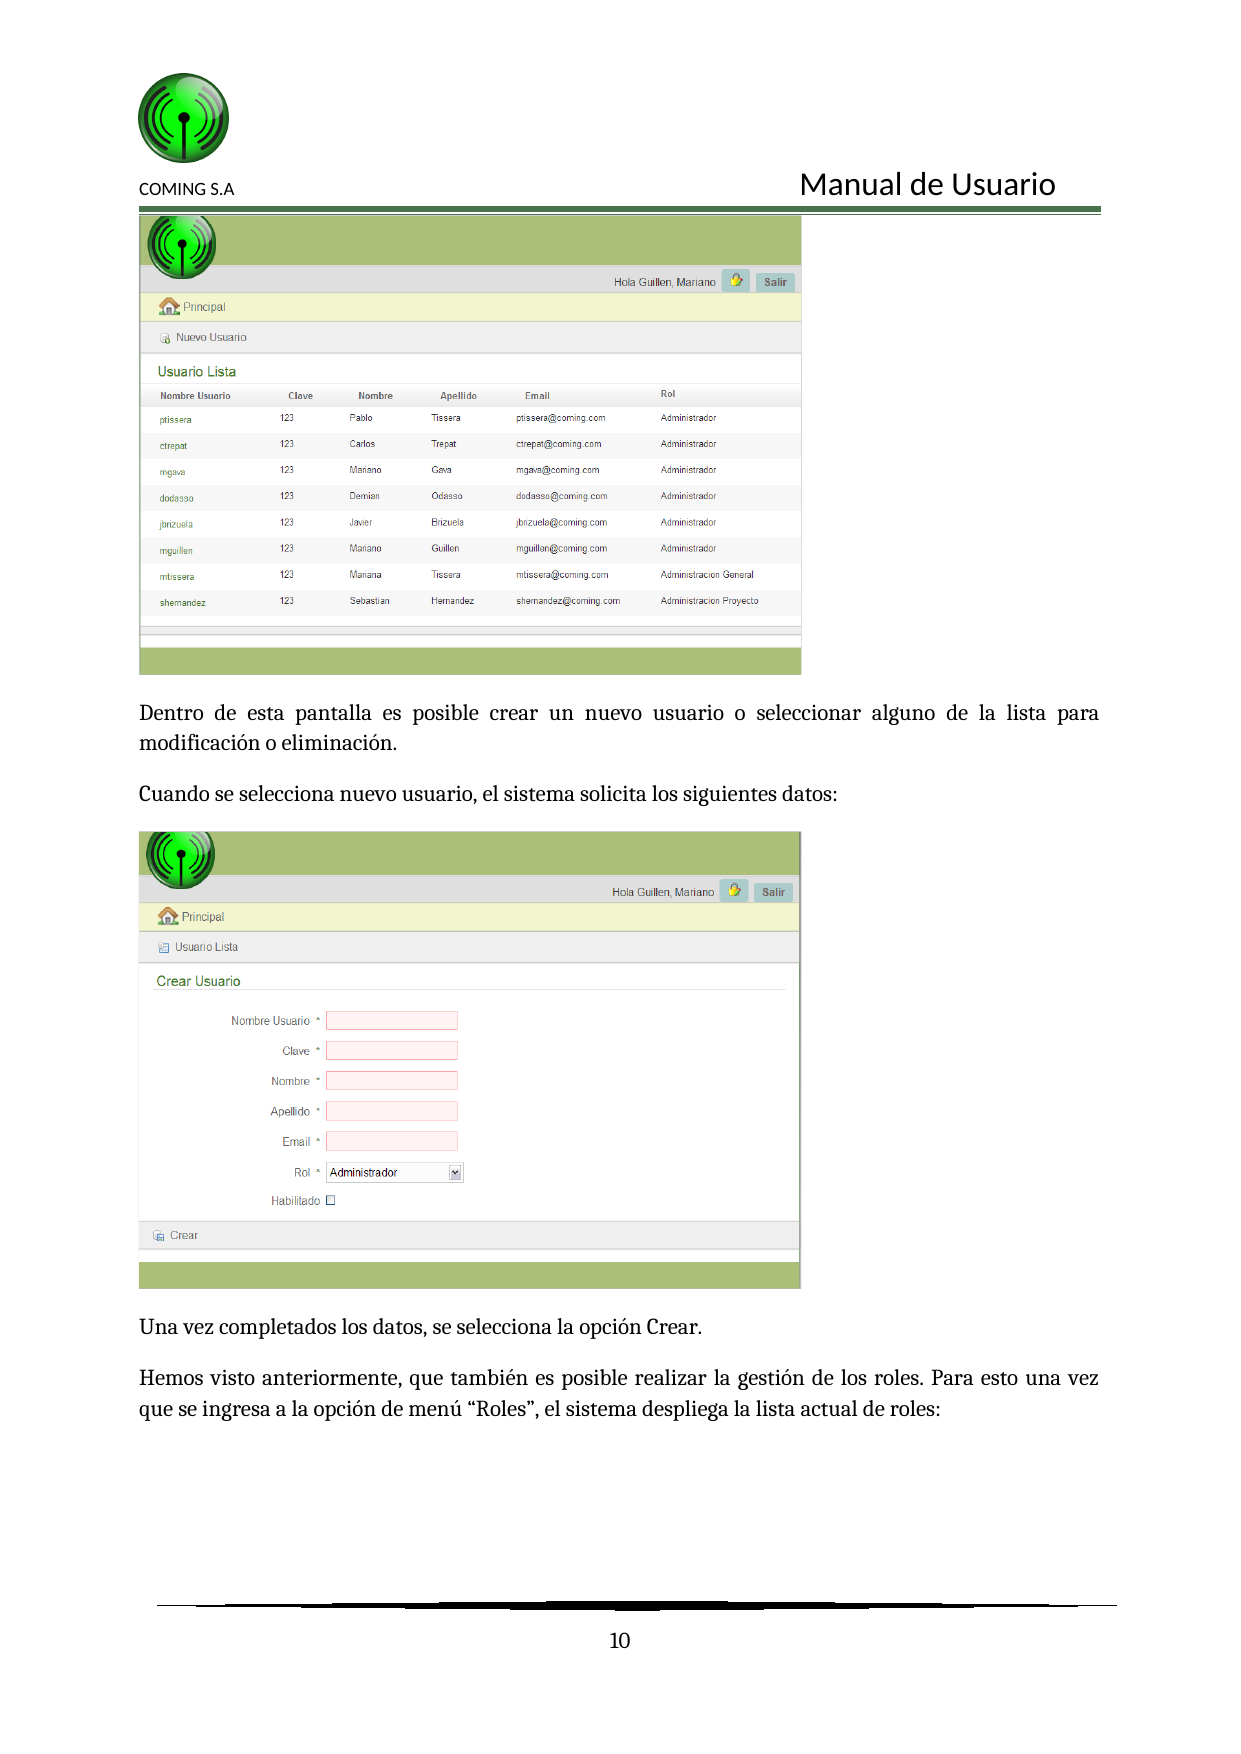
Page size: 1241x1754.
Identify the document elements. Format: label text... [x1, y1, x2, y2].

picture [138, 73, 229, 163]
text Una vez completados los datos, se selecciona la opción Crear. [139, 1314, 1101, 1341]
text Cuando se selecciona nuevo usuario, el sistema solicita los siguientes datos: [139, 781, 1101, 807]
text Hemos visto anteriormente, que también es posible realizar la gestión de los roles. Para esto una vez que se ingresa a la opción de menú “Roles”, el sistema despliega la lista actual de roles: [139, 1365, 1101, 1422]
picture [138, 831, 802, 1290]
picture [138, 215, 802, 675]
text Dentro de esta pantalla es posible crear un nuevo usuario o seleccionar alguno de la lista para modificación o eliminación. [139, 699, 1101, 756]
